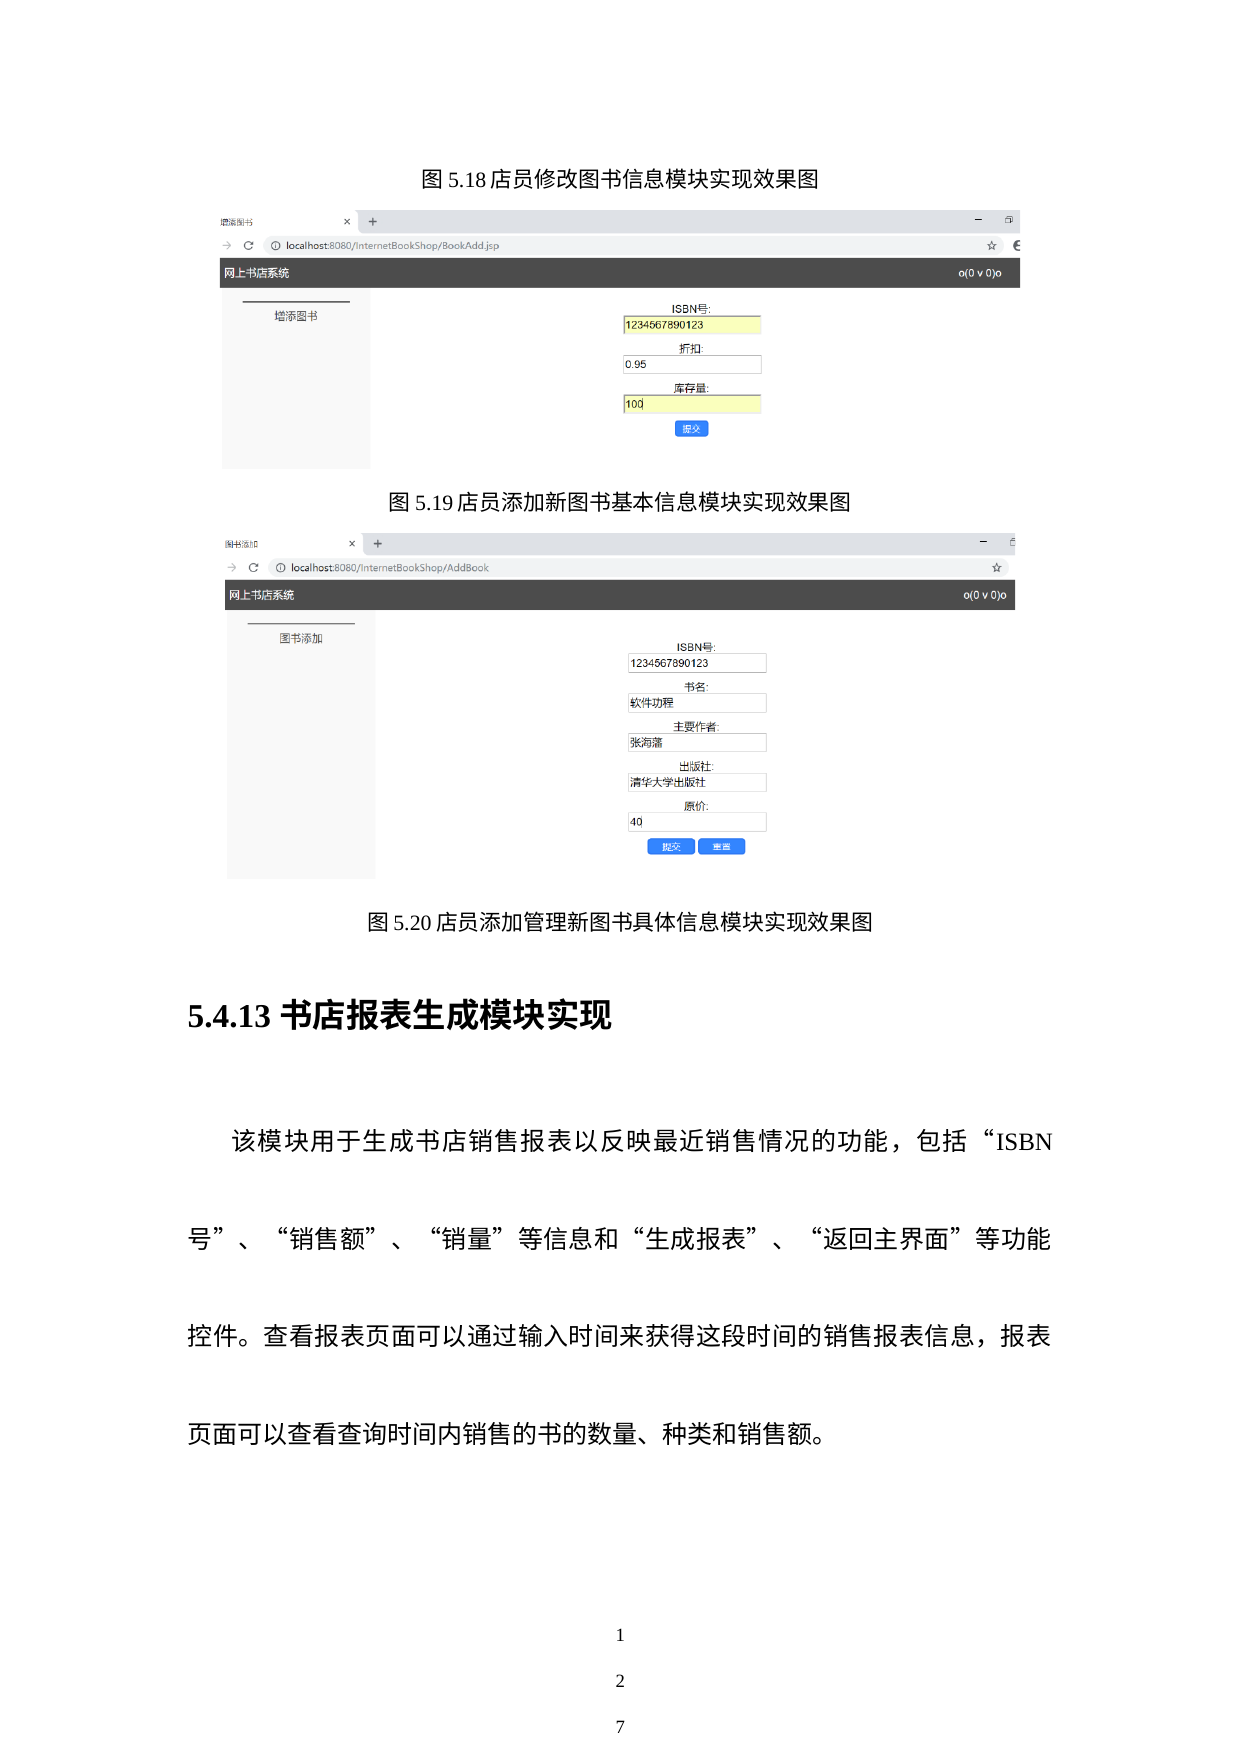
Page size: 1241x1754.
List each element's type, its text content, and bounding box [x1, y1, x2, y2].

text 图5.18店员修改图书信息模块实现效果图 [187, 162, 1053, 194]
text 该模块用于生成书店销售报表以反映最近销售情况的功能，包括“ISBN号”、“销售额”、“销量”等信息和“生成报表”、“返回主界面”等功能控件。查看报表页面可以通过输入时间来获得这段时间的销售报表信息，报表页面可以查看查询时间内销售的书的数量、种类和销售额。 [187, 1107, 1053, 1465]
picture [219, 210, 1021, 469]
text 图5.20店员添加管理新图书具体信息模块实现效果图 [187, 905, 1053, 937]
picture [225, 533, 1016, 879]
subtitle 5.4.13 书店报表生成模块实现 [187, 980, 1053, 1045]
text 图5.19店员添加新图书基本信息模块实现效果图 [187, 485, 1053, 517]
